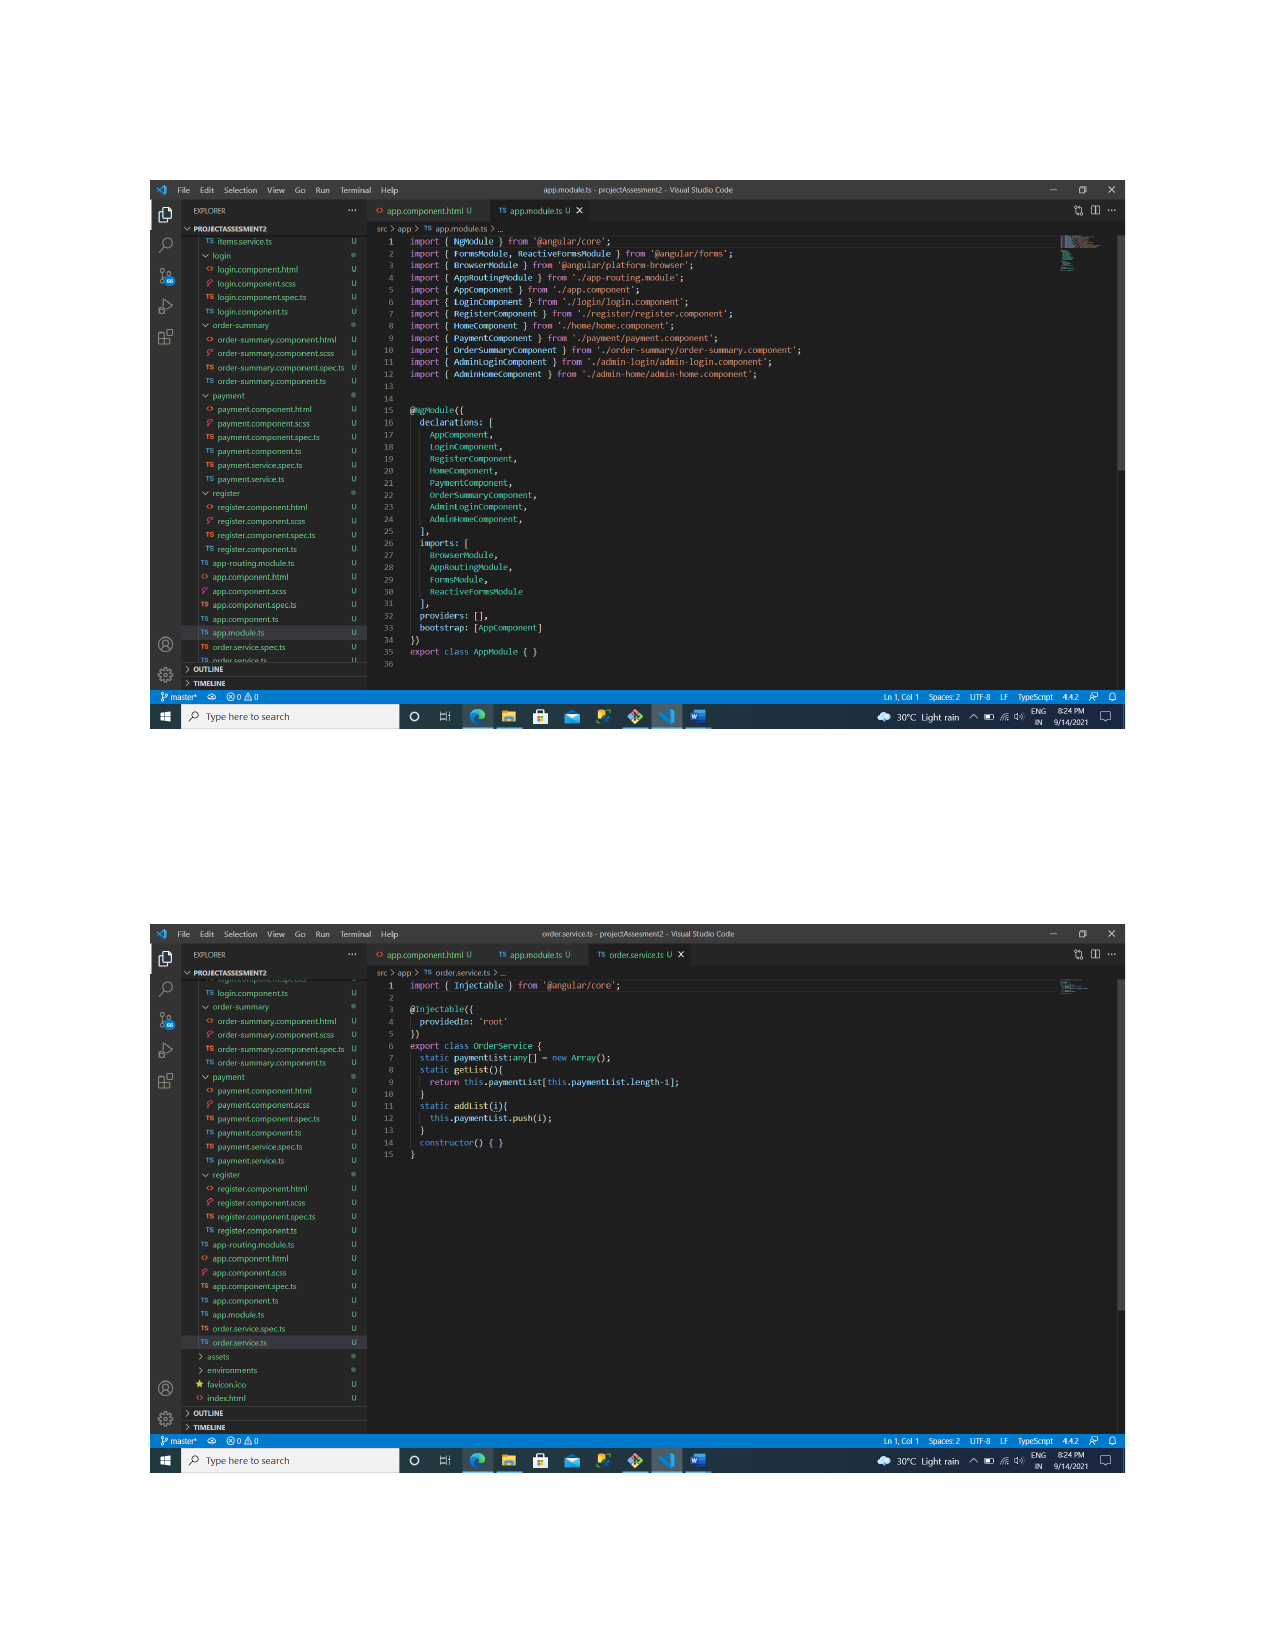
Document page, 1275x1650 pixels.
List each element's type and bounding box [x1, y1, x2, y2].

picture [150, 180, 1125, 729]
picture [150, 924, 1125, 1473]
